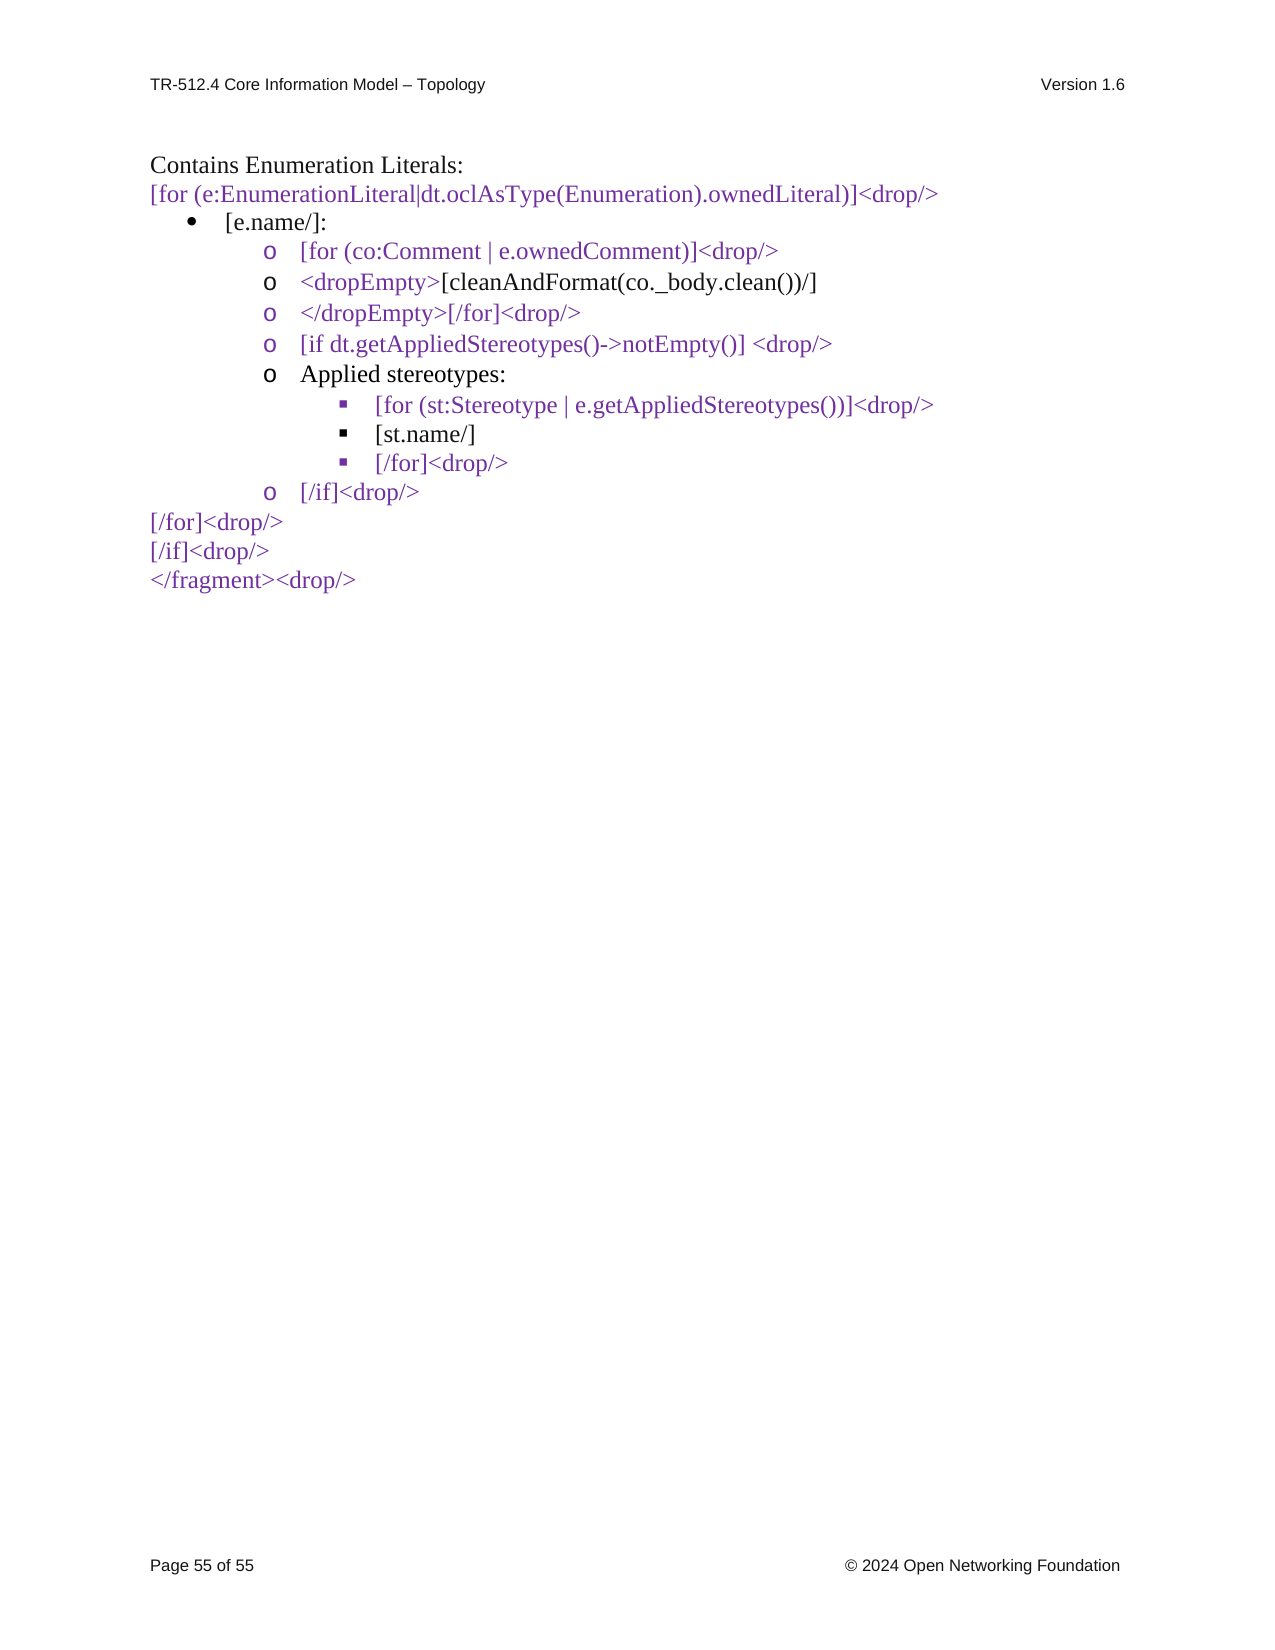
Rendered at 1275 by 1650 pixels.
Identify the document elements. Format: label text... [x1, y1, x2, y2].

text </fragment><drop/> [150, 565, 1125, 594]
list [if dt.getAppliedStereotypes()->notEmpty()] <drop/> [262, 329, 1125, 359]
list </dropEmpty>[/for]<drop/> [262, 298, 1125, 329]
list [st.name/] [337, 419, 1125, 448]
list Applied stereotypes: [262, 359, 1125, 390]
list [for (st:Stereotype | e.getAppliedStereotypes())]<drop/> [337, 390, 1125, 419]
list [for (co:Comment | e.ownedComment)]<drop/> [262, 236, 1125, 267]
list <dropEmpty>[cleanAndFormat(co._body.clean())/] [262, 267, 1125, 298]
list [e.name/]: [187, 207, 1125, 236]
list [/for]<drop/> [337, 448, 1125, 477]
text [/if]<drop/> [150, 536, 1125, 565]
text Contains Enumeration Literals: [150, 150, 1125, 179]
text [/for]<drop/> [150, 507, 1125, 536]
list [/if]<drop/> [262, 477, 1125, 507]
text [for (e:EnumerationLiteral|dt.oclAsType(Enumeration).ownedLiteral)]<drop/> [150, 179, 1125, 207]
